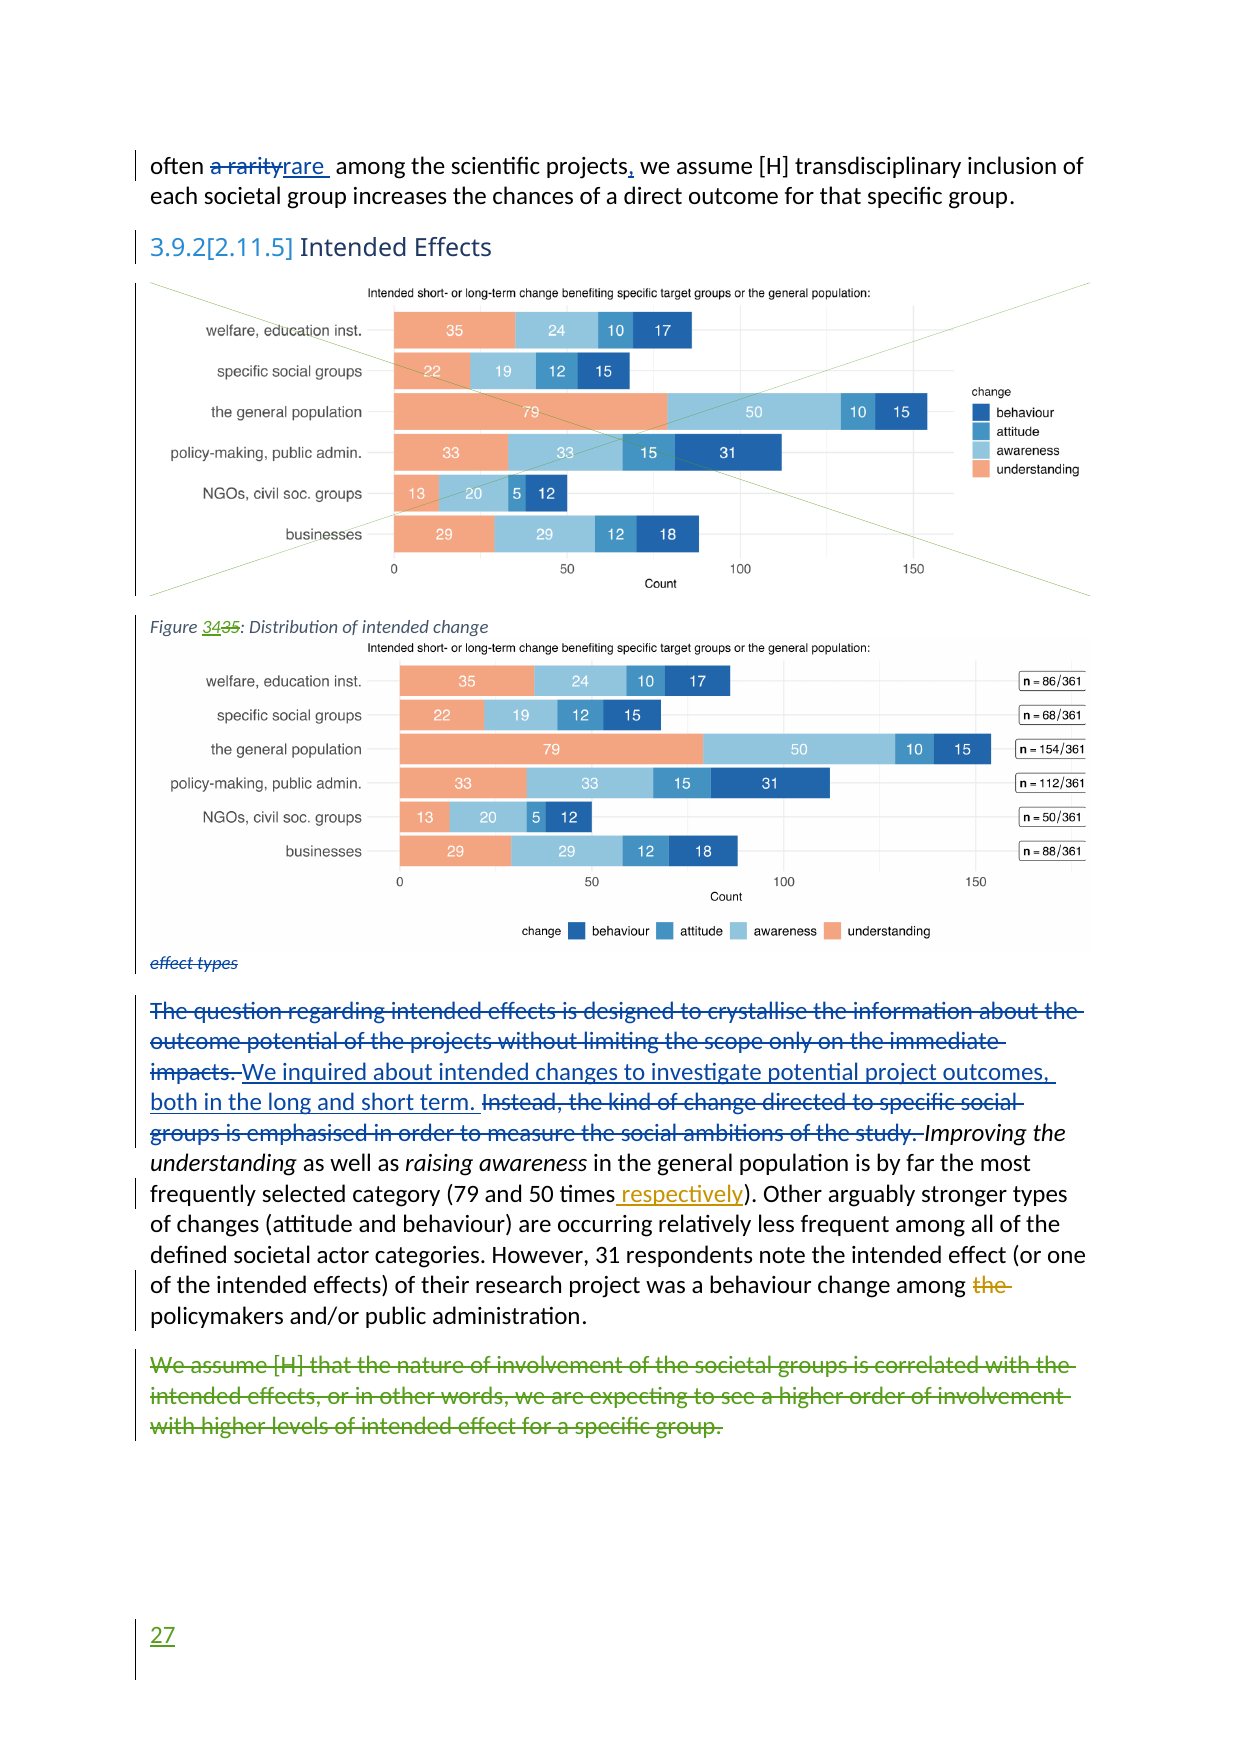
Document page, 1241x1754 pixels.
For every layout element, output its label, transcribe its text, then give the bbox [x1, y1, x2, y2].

subtitle Intended Effects [150, 230, 1090, 264]
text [150, 150, 1090, 211]
picture [154, 440, 1086, 596]
text Figure : Distribution of intended change [150, 615, 1090, 637]
text Improving the understanding as well as raising awareness in the general population is by far the most frequently selected category (79 and 50 times). Other arguably stronger types of changes (attitude and behaviour) are occurring relatively less frequent among all of the defined societal actor categories. However, 31 respondents note the intended effect (or one of the intended effects) of their research project was a behaviour change among policymakers and/or public administration. [150, 995, 1090, 1331]
picture [623, 283, 1091, 595]
text Figure : Distribution of intended change [150, 952, 1090, 974]
picture [150, 284, 617, 595]
picture [152, 282, 1088, 438]
picture [150, 637, 1091, 952]
